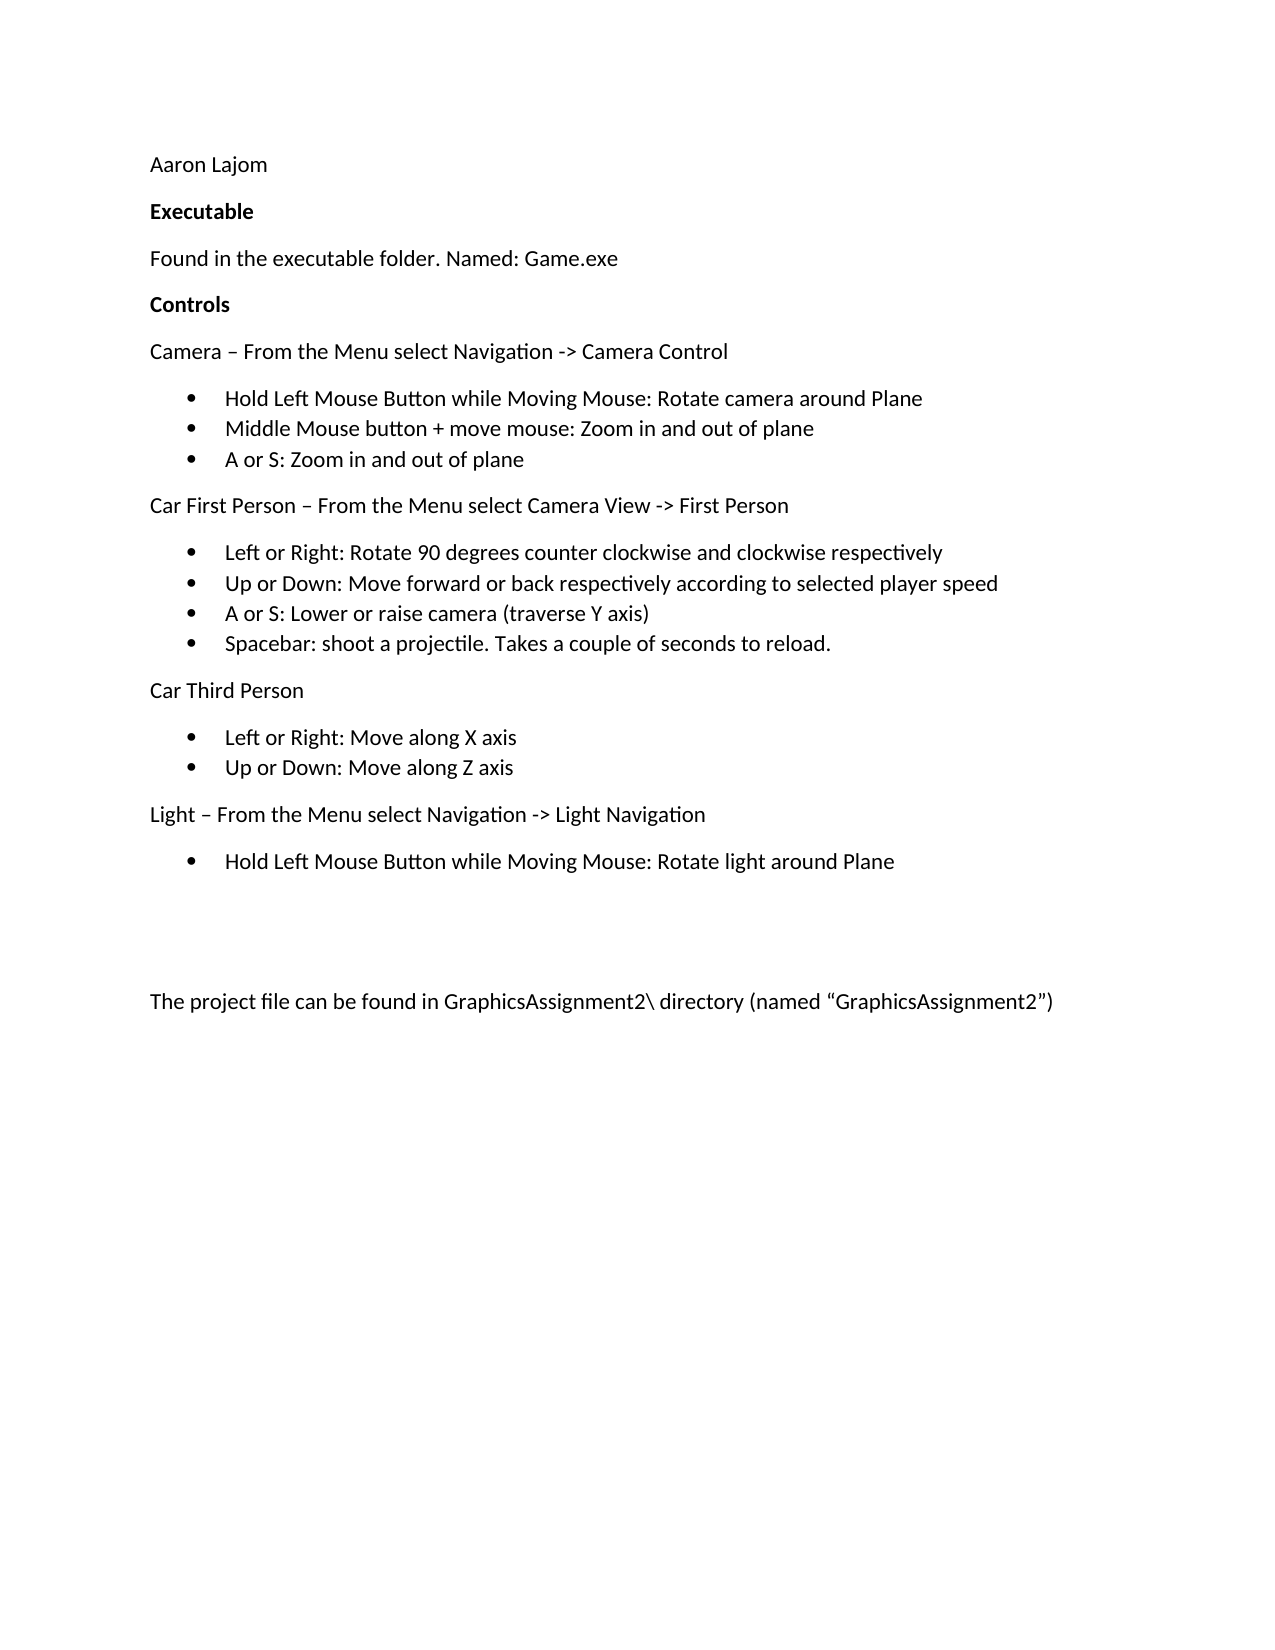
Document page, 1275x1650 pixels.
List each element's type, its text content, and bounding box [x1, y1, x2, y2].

list Left or Right: Rotate 90 degrees counter clockwise and clockwise respectively [187, 538, 1125, 567]
list A or S: Zoom in and out of plane [187, 445, 1125, 473]
text Controls [150, 291, 1125, 319]
text Aaron Lajom [150, 150, 1125, 178]
text Car First Person – From the Menu select Camera View -> First Person [150, 492, 1125, 520]
text Executable [150, 197, 1125, 225]
list Middle Mouse button + move mouse: Zoom in and out of plane [187, 414, 1125, 443]
text The project file can be found in GraphicsAssignment2\ directory (named “GraphicsAssignment2”) [150, 987, 1125, 1016]
list Hold Left Mouse Button while Moving Mouse: Rotate camera around Plane [187, 384, 1125, 412]
text Light – From the Menu select Navigation -> Light Navigation [150, 800, 1125, 828]
list Left or Right: Move along X axis [187, 723, 1125, 751]
text Found in the executable folder. Named: Game.exe [150, 244, 1125, 272]
text Car Third Person [150, 676, 1125, 704]
list Hold Left Mouse Button while Moving Mouse: Rotate light around Plane [187, 847, 1125, 875]
list Up or Down: Move along Z axis [187, 753, 1125, 781]
text Camera – From the Menu select Navigation -> Camera Control [150, 337, 1125, 366]
list A or S: Lower or raise camera (traverse Y axis) [187, 599, 1125, 627]
list Spacebar: shoot a projectile. Takes a couple of seconds to reload. [187, 629, 1125, 657]
list Up or Down: Move forward or back respectively according to selected player speed [187, 569, 1125, 597]
